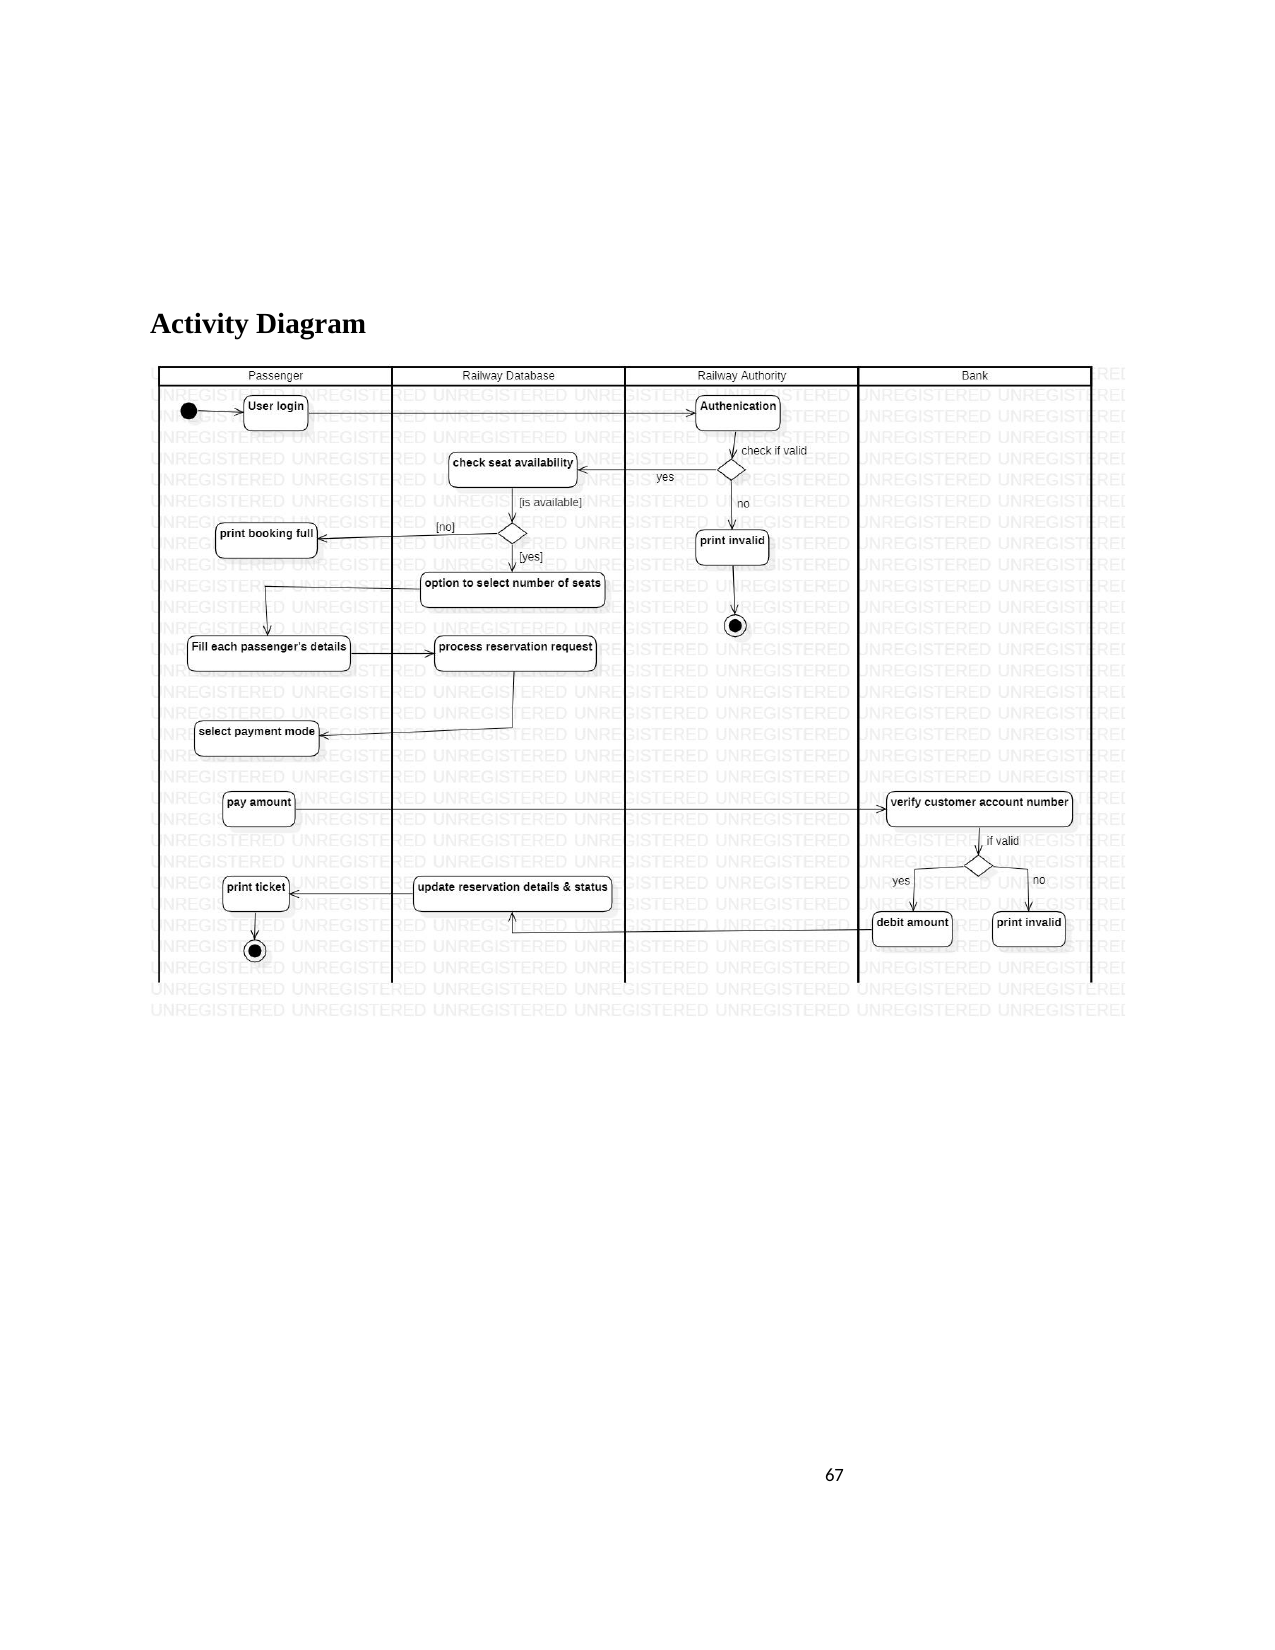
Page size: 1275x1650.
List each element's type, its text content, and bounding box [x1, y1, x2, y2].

picture [150, 358, 1125, 1017]
text Activity Diagram [150, 307, 1125, 340]
